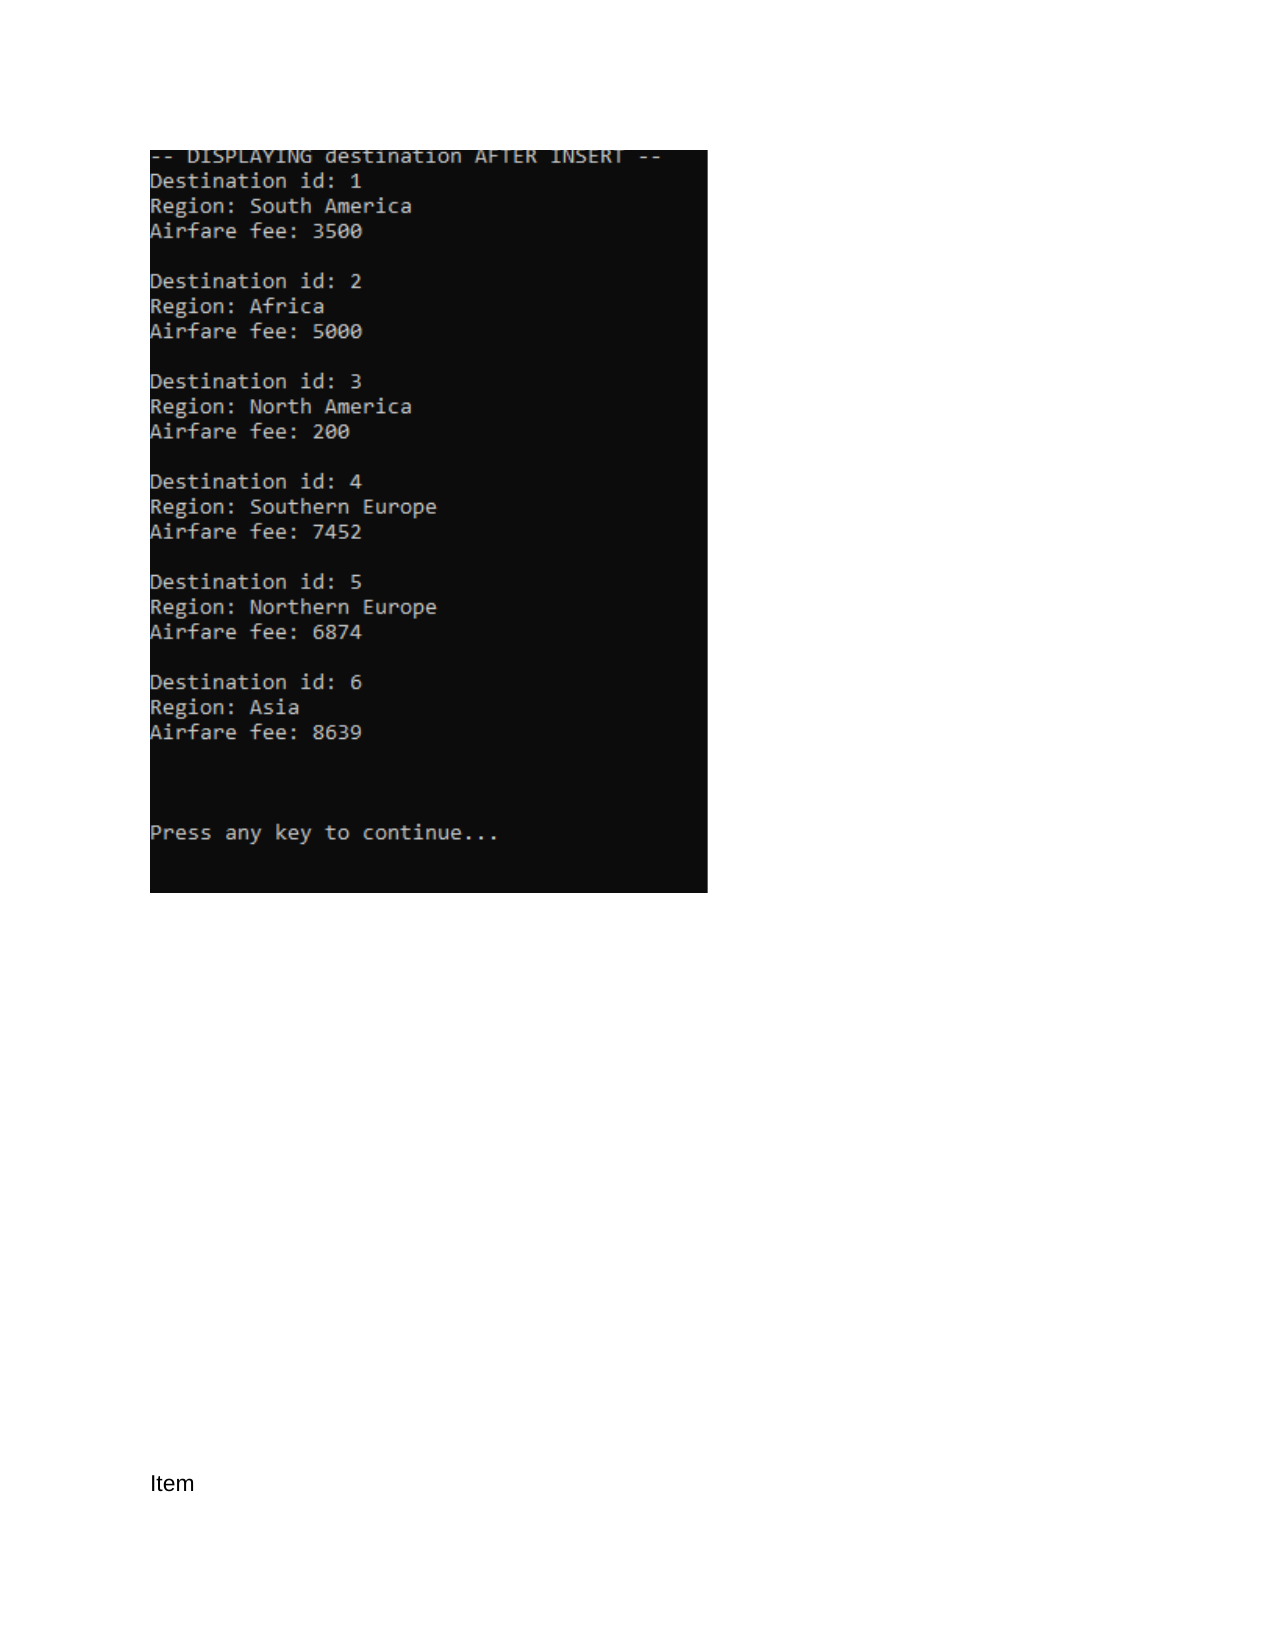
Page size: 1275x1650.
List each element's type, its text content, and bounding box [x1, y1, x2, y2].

picture [150, 150, 708, 893]
text Item [150, 1470, 1125, 1496]
